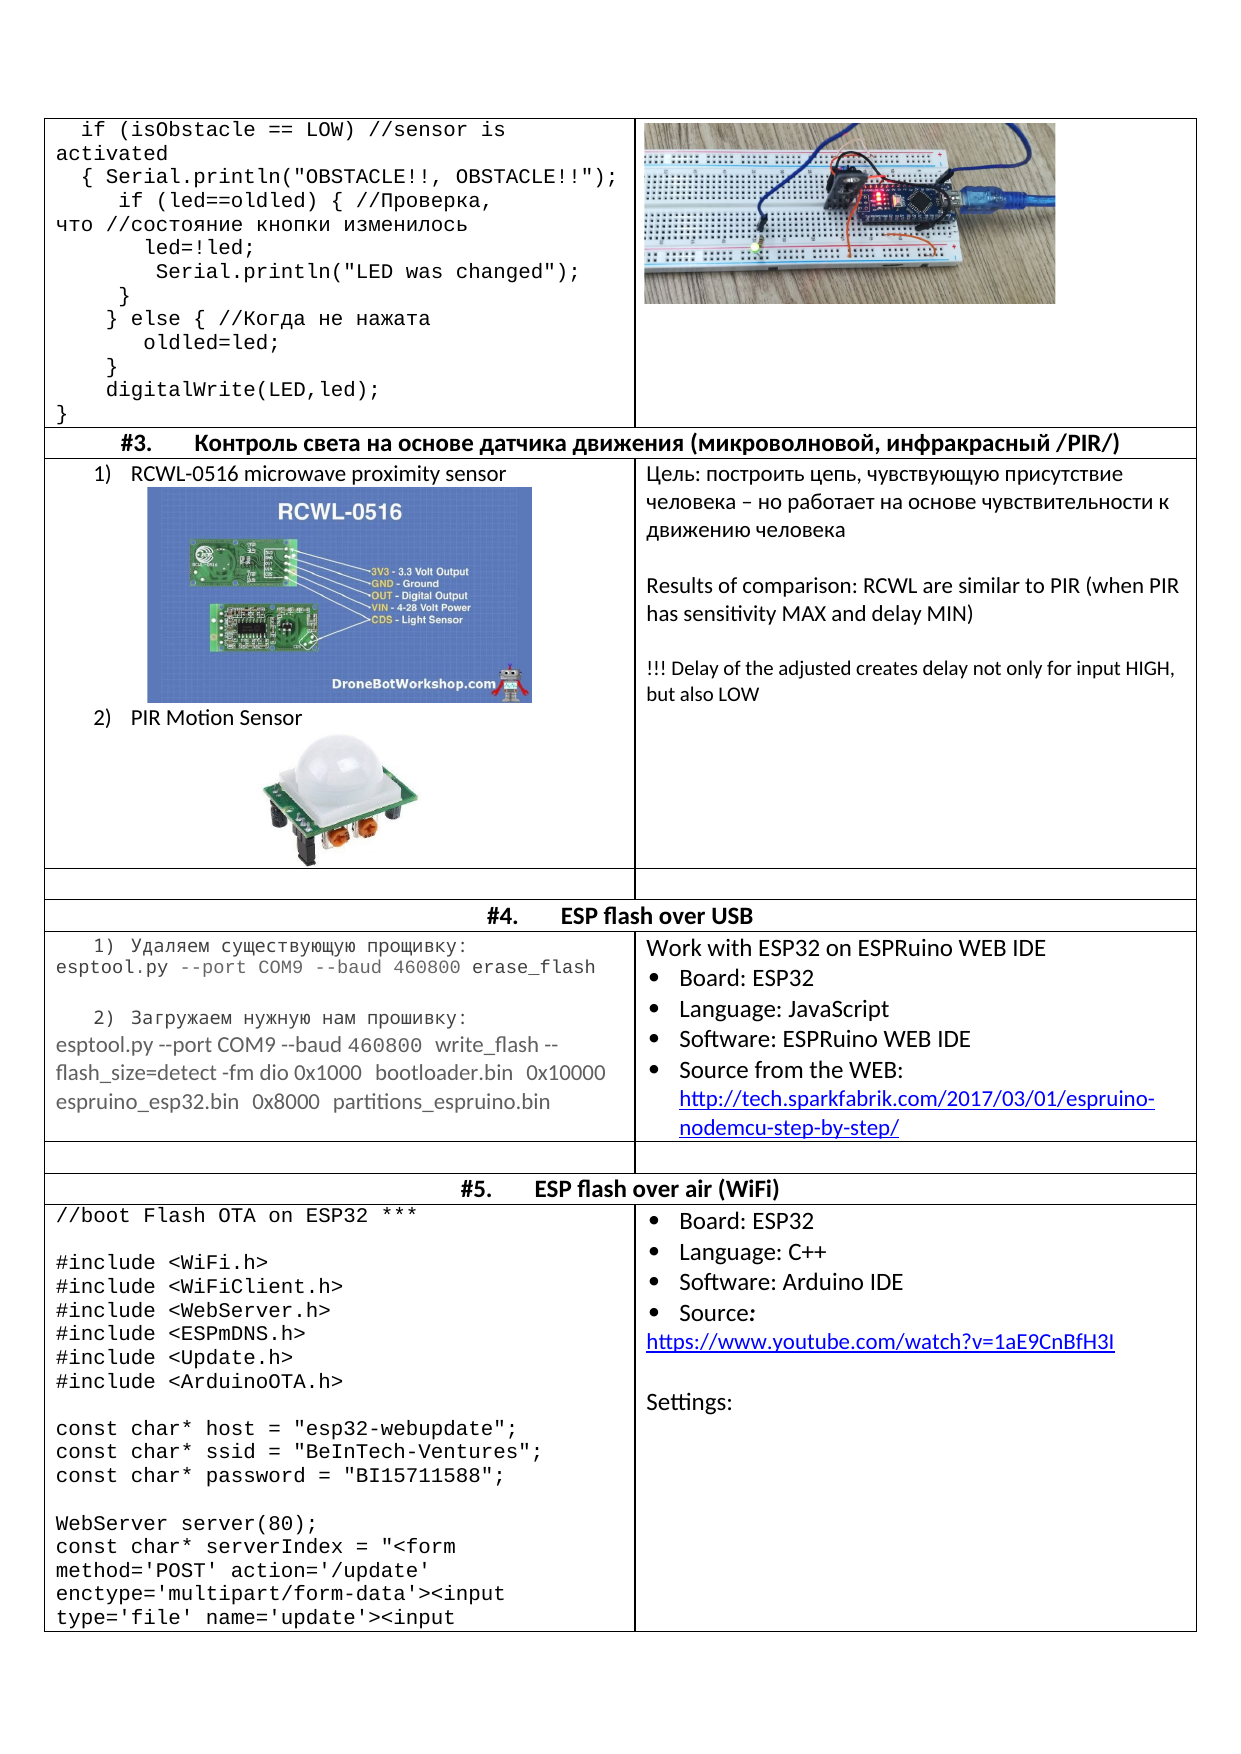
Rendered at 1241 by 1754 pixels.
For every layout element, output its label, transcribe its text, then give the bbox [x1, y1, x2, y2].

table_cell [45, 1142, 634, 1172]
picture [257, 730, 422, 868]
table_cell Цель: построить цепь, чувствующую присутствие человека – но работает на основе чувствительности к движению человека Results of comparison: RCWL are similar to PIR (when PIR has sensitivity MAX and delay MIN) !!! Delay of the adjusted creates delay not only for input HIGH, but also LOW [636, 459, 1196, 868]
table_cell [636, 1205, 1196, 1631]
table_cell #3. Контроль света на основе датчика движения (микроволновой, инфракрасный /PIR/) [45, 428, 1196, 458]
table_cell [636, 119, 1196, 427]
picture [644, 123, 1056, 304]
table_cell Work with ESP32 on ESPRuino WEB IDE Board: ESP32 Language: JavaScript Software: ESPRuino WEB IDE Source from the WEB: http://tech.sparkfabrik.com/2017/03/01/espruino-nodemcu-step-by-step/ [636, 932, 1196, 1141]
table_cell [45, 869, 634, 899]
table_cell #5. ESP flash over air (WiFi) [45, 1174, 1196, 1204]
picture [147, 487, 532, 703]
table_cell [45, 1205, 634, 1631]
table_cell RCWL-0516 microwave proximity sensor PIR Motion Sensor [45, 459, 634, 868]
table_cell #4. ESP flash over USB [45, 900, 1196, 931]
table_cell [636, 869, 1196, 899]
table_cell Удаляем существующую прощивку: esptool.py --port COM9 --baud 460800 erase_flash Загружаем нужную нам прошивку: esptool.py --port COM9 --baud 460800 write_flash --flash_size=detect -fm dio 0x1000 bootloader.bin 0x10000 espruino_esp32.bin 0x8000 partitions_espruino.bin [45, 932, 634, 1141]
table_cell [636, 1142, 1196, 1172]
